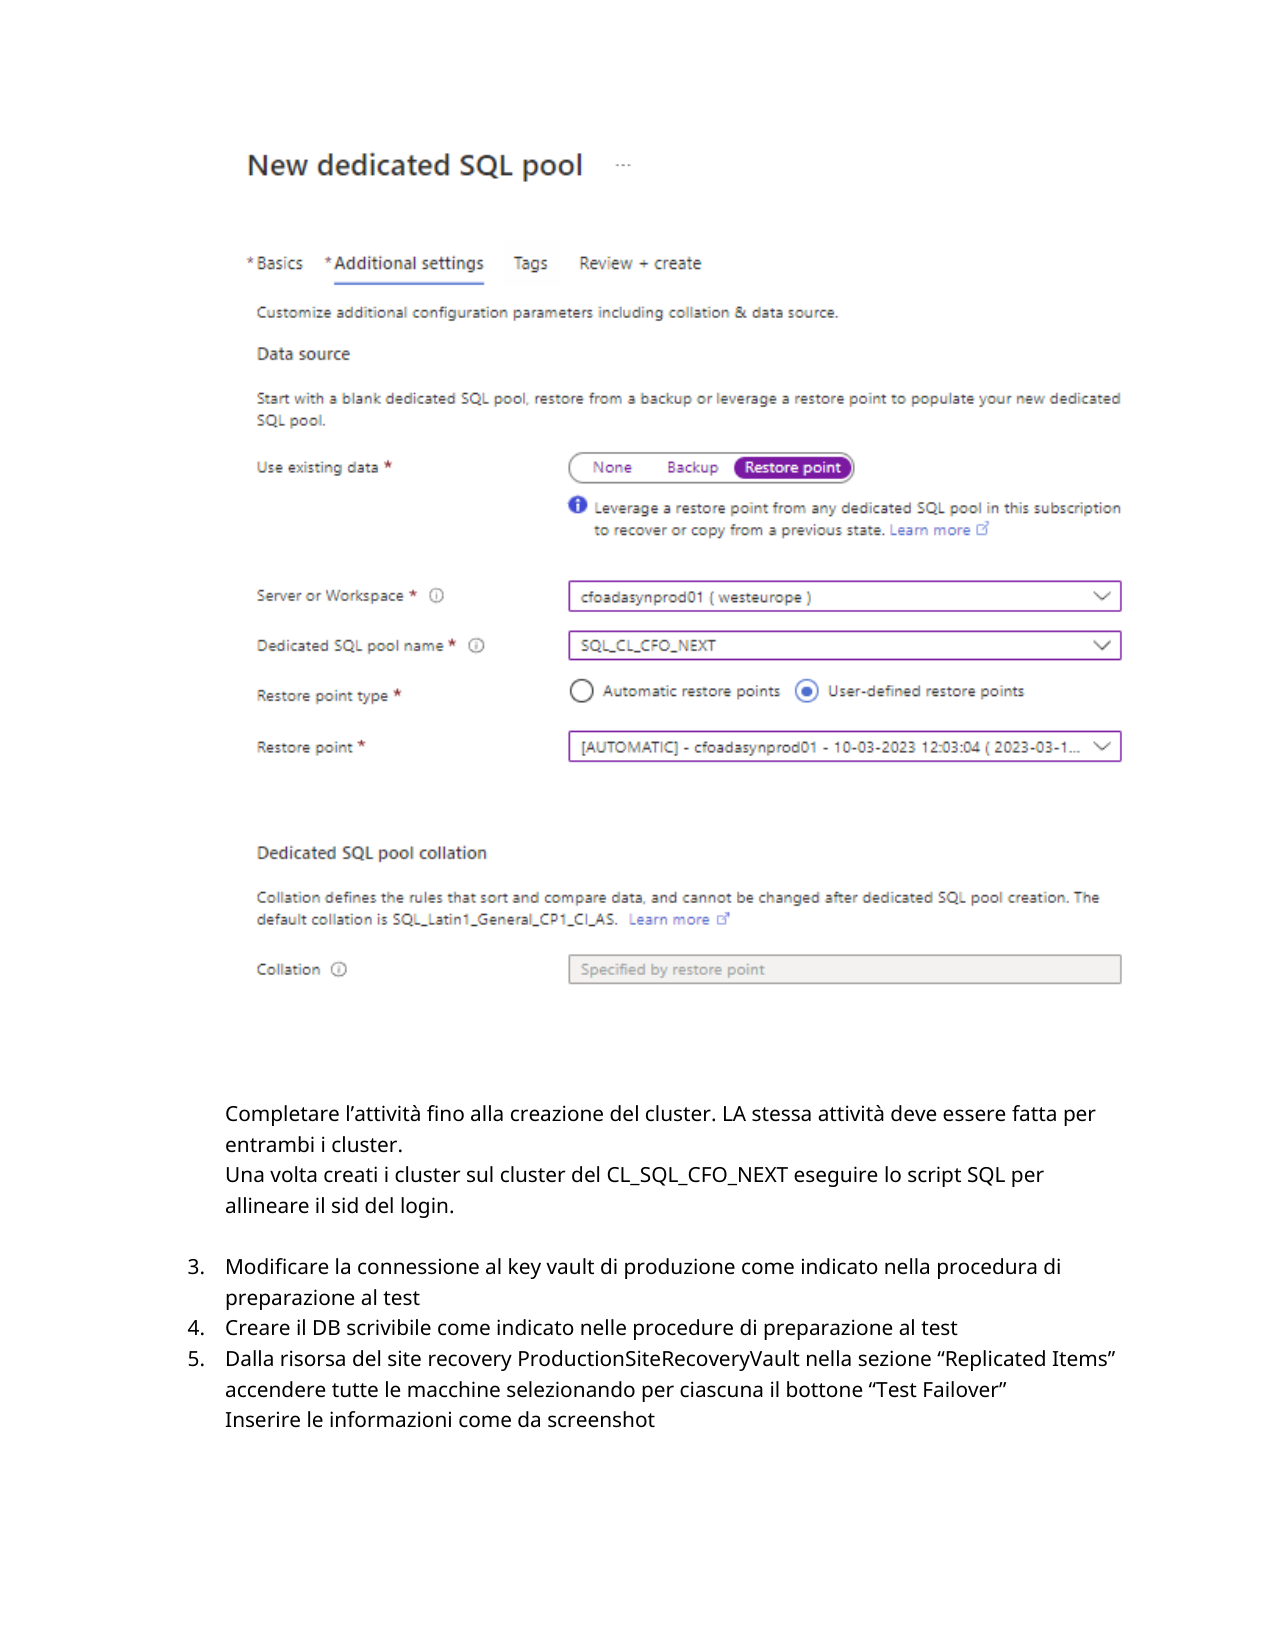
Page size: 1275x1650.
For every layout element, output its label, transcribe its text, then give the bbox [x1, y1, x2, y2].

list Creare il DB scrivibile come indicato nelle procedure di preparazione al test [187, 1313, 1125, 1342]
list Completare l’attività fino alla creazione del cluster. LA stessa attività deve essere fatta per entrambi i cluster. [225, 1099, 1125, 1158]
picture [225, 150, 1197, 1097]
list Modificare la connessione al key vault di produzione come indicato nella procedura di preparazione al test [187, 1252, 1125, 1311]
list Inserire le informazioni come da screenshot [225, 1405, 1125, 1434]
list Una volta creati i cluster sul cluster del CL_SQL_CFO_NEXT eseguire lo script SQL per allineare il sid del login. [225, 1160, 1125, 1219]
list Dalla risorsa del site recovery ProductionSiteRecoveryVault nella sezione “Replicated Items” accendere tutte le macchine selezionando per ciascuna il bottone “Test Failover” [187, 1344, 1125, 1403]
